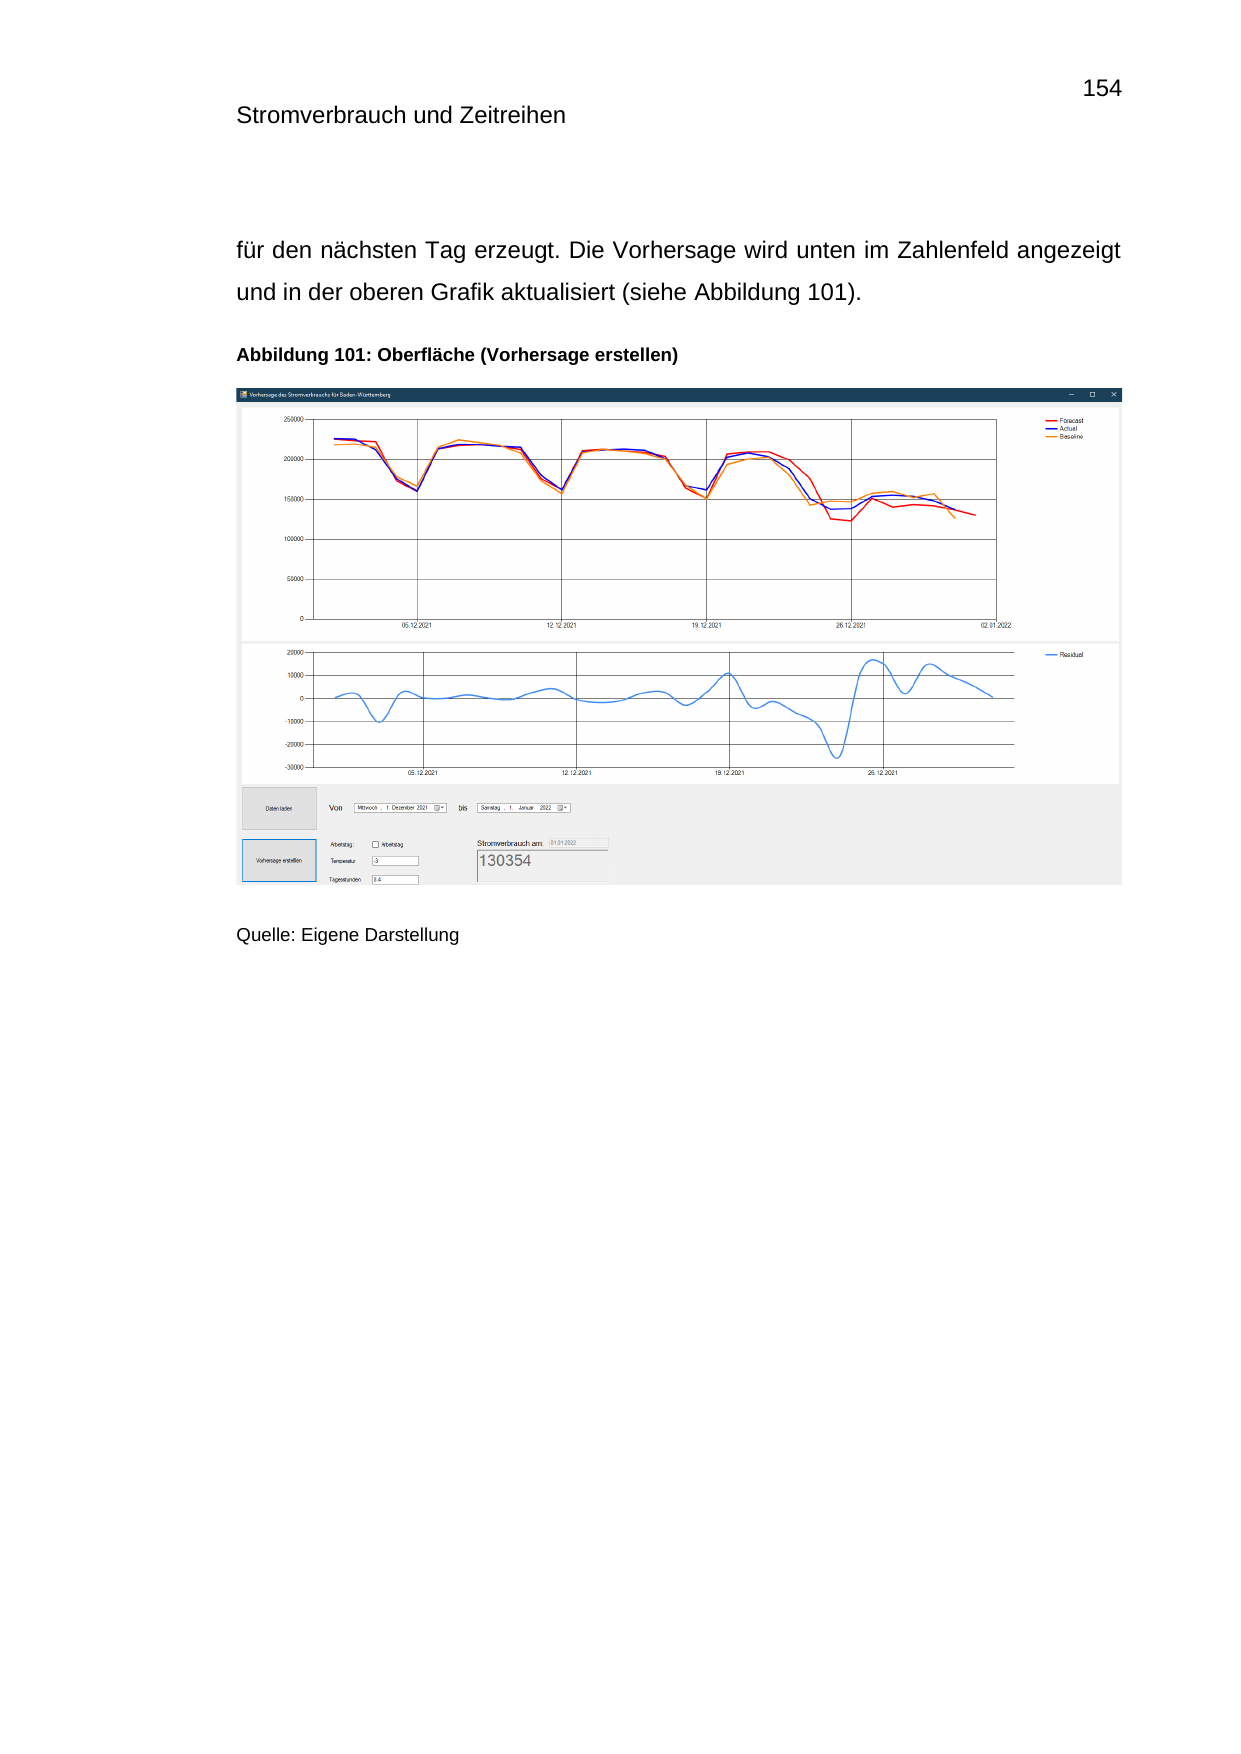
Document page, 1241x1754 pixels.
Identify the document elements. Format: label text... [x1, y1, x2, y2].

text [236, 236, 1122, 305]
picture [236, 388, 1123, 885]
text Quelle: Eigene Darstellung [236, 923, 1122, 945]
text Abbildung 101: Oberfläche (Vorhersage erstellen) [236, 344, 1122, 366]
